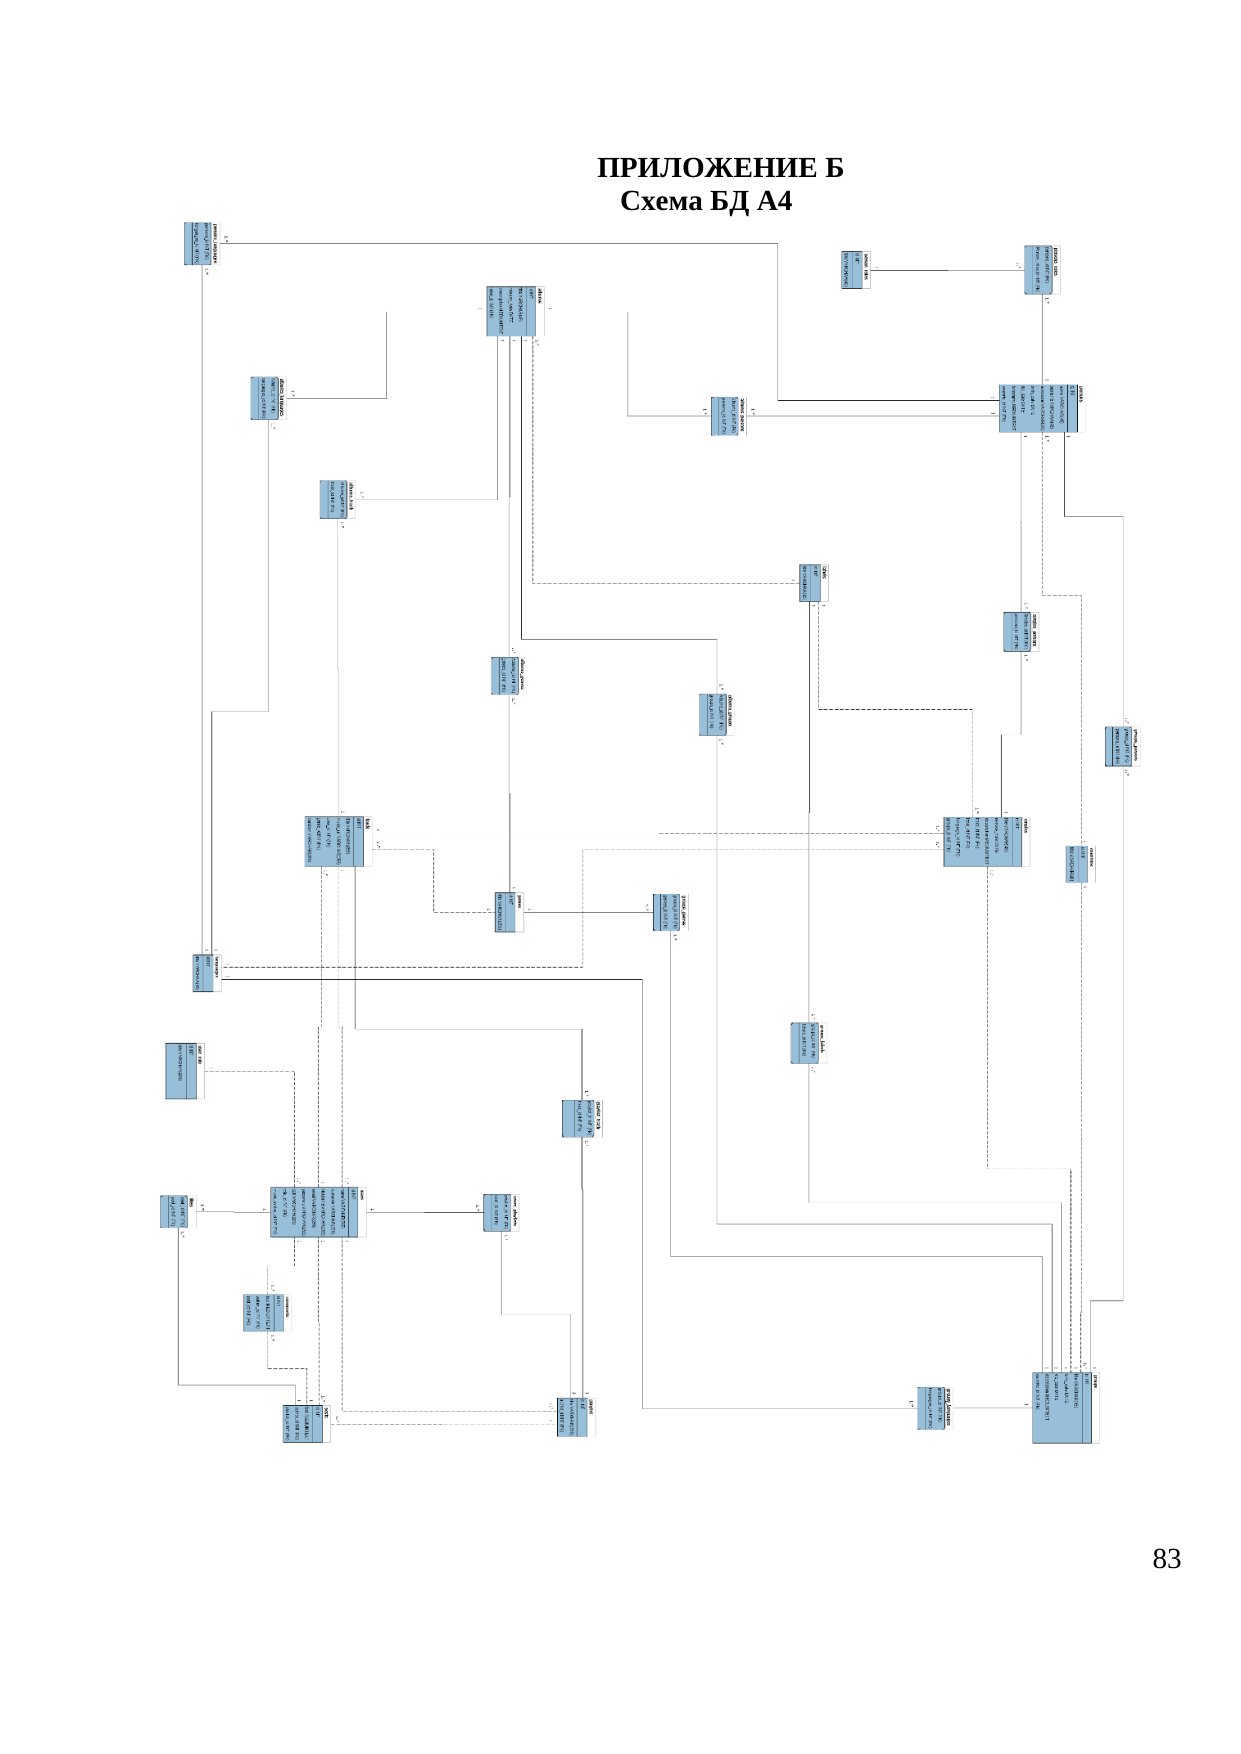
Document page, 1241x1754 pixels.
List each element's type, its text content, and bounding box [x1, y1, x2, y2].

text Схема БД А4 [112, 183, 1181, 217]
text Приложение Б [186, 150, 1181, 183]
picture [158, 220, 1142, 1445]
